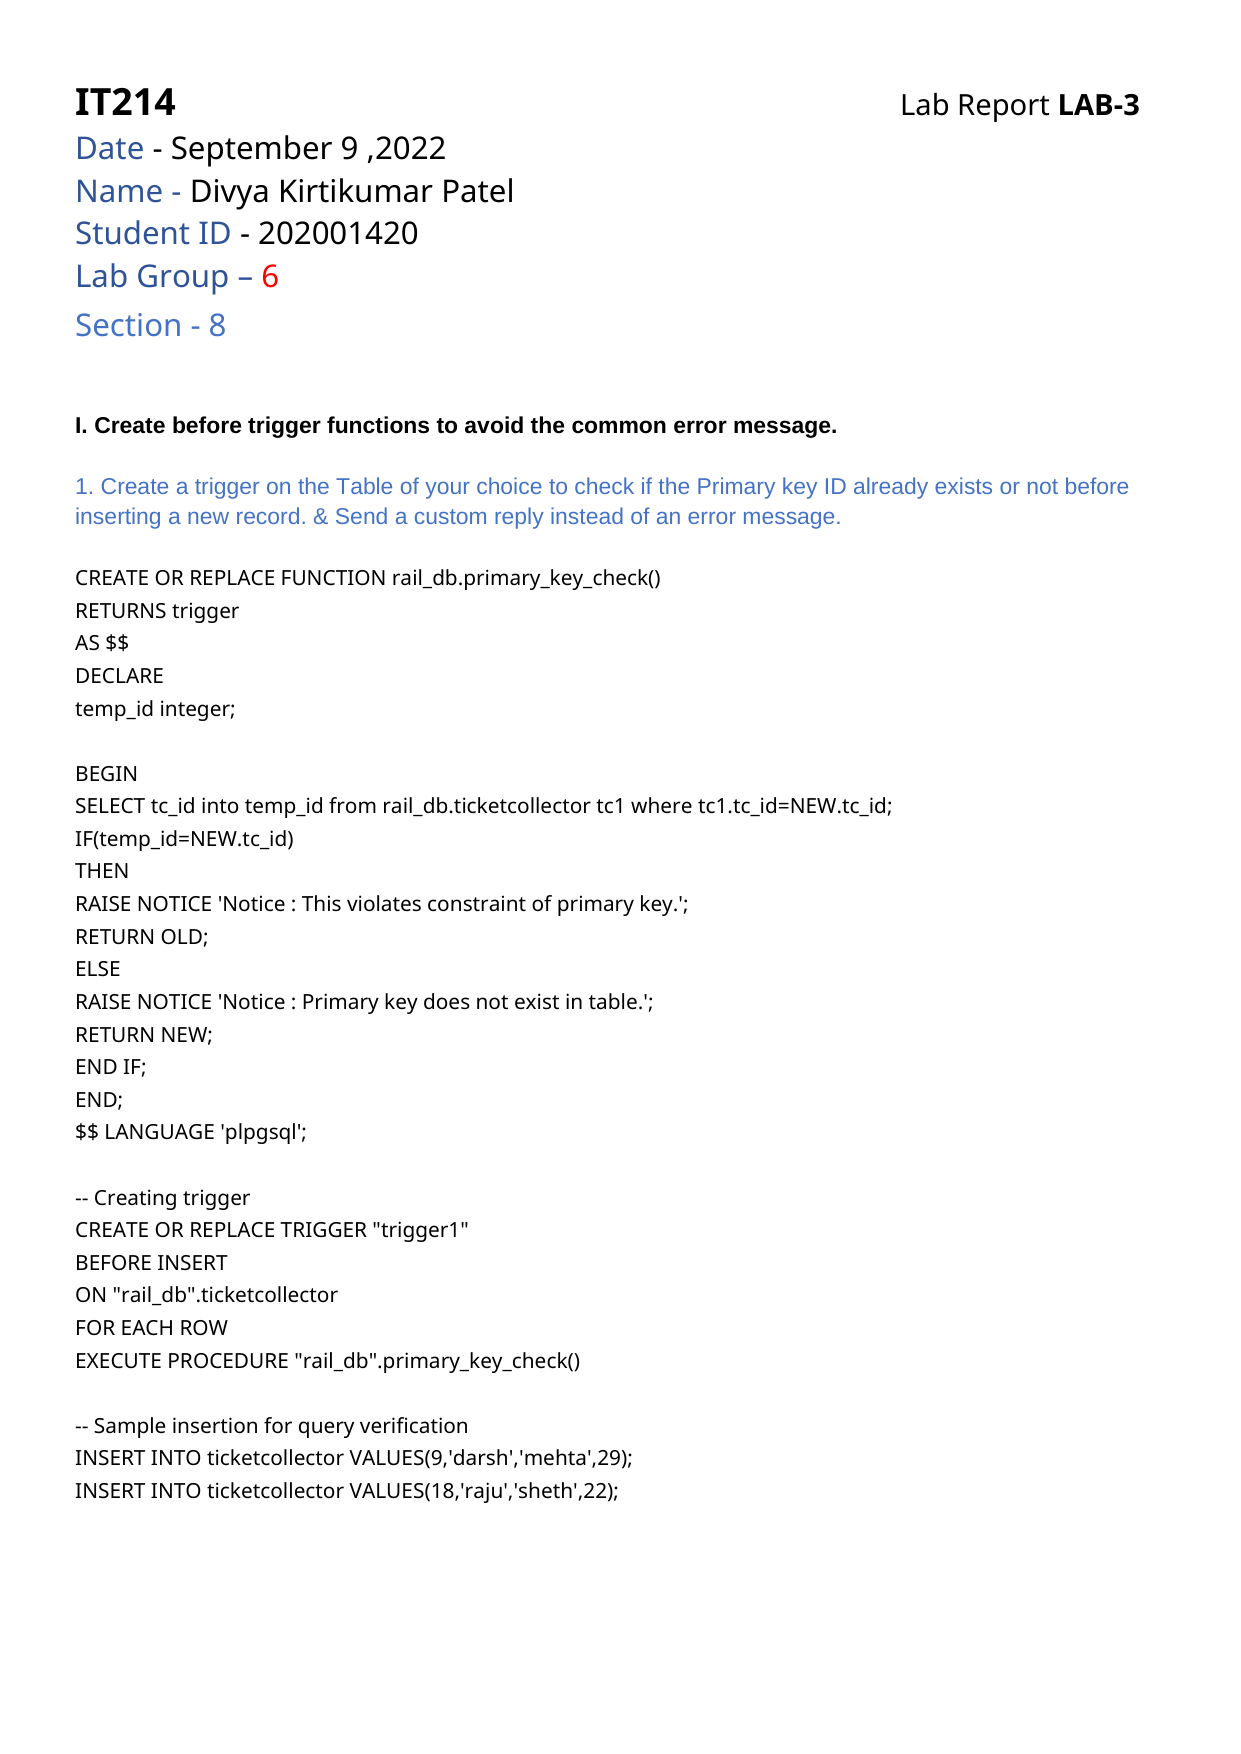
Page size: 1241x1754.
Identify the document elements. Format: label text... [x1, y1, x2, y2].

text INSERT INTO ticketcollector VALUES(18,'raju','sheth',22); [75, 1476, 1165, 1504]
text Date - September 9 ,2022 [75, 126, 1165, 169]
text Section - 8 [75, 303, 1165, 345]
text BEFORE INSERT [75, 1248, 1165, 1276]
text THEN [75, 857, 1165, 885]
text BEGIN [75, 759, 1165, 787]
text RETURN NEW; [75, 1020, 1165, 1048]
text 1. Create a trigger on the Table of your choice to check if the Primary key ID already exists or not before inserting a new record. & Send a custom reply instead of an error message. [75, 473, 1165, 529]
text I. Create before trigger functions to avoid the common error message. [75, 412, 1165, 438]
text Student ID - 202001420 [75, 211, 1165, 254]
text -- Creating trigger [75, 1183, 1165, 1211]
text RETURNS trigger [75, 596, 1165, 624]
text IT214 Lab Report LAB-3 [75, 75, 1165, 126]
text RAISE NOTICE 'Notice : Primary key does not exist in table.'; [75, 987, 1165, 1016]
text CREATE OR REPLACE TRIGGER "trigger1" [75, 1215, 1165, 1244]
text DECLARE [75, 661, 1165, 689]
text ELSE [75, 954, 1165, 983]
text RETURN OLD; [75, 922, 1165, 950]
text EXECUTE PROCEDURE "rail_db".primary_key_check() [75, 1346, 1165, 1374]
text CREATE OR REPLACE FUNCTION rail_db.primary_key_check() [75, 563, 1165, 592]
text INSERT INTO ticketcollector VALUES(9,'darsh','mehta',29); [75, 1443, 1165, 1472]
text END IF; [75, 1052, 1165, 1081]
text AS $$ [75, 628, 1165, 657]
text IF(temp_id=NEW.tc_id) [75, 824, 1165, 852]
text FOR EACH ROW [75, 1313, 1165, 1342]
text temp_id integer; [75, 694, 1165, 722]
text Lab Group – 6 [75, 254, 1165, 296]
text -- Sample insertion for query verification [75, 1411, 1165, 1439]
text RAISE NOTICE 'Notice : This violates constraint of primary key.'; [75, 889, 1165, 918]
text Name - Divya Kirtikumar Patel [75, 169, 1165, 211]
text ON "rail_db".ticketcollector [75, 1281, 1165, 1309]
text SELECT tc_id into temp_id from rail_db.ticketcollector tc1 where tc1.tc_id=NEW.tc_id; [75, 791, 1165, 820]
text END; [75, 1085, 1165, 1113]
text $$ LANGUAGE 'plpgsql'; [75, 1117, 1165, 1146]
